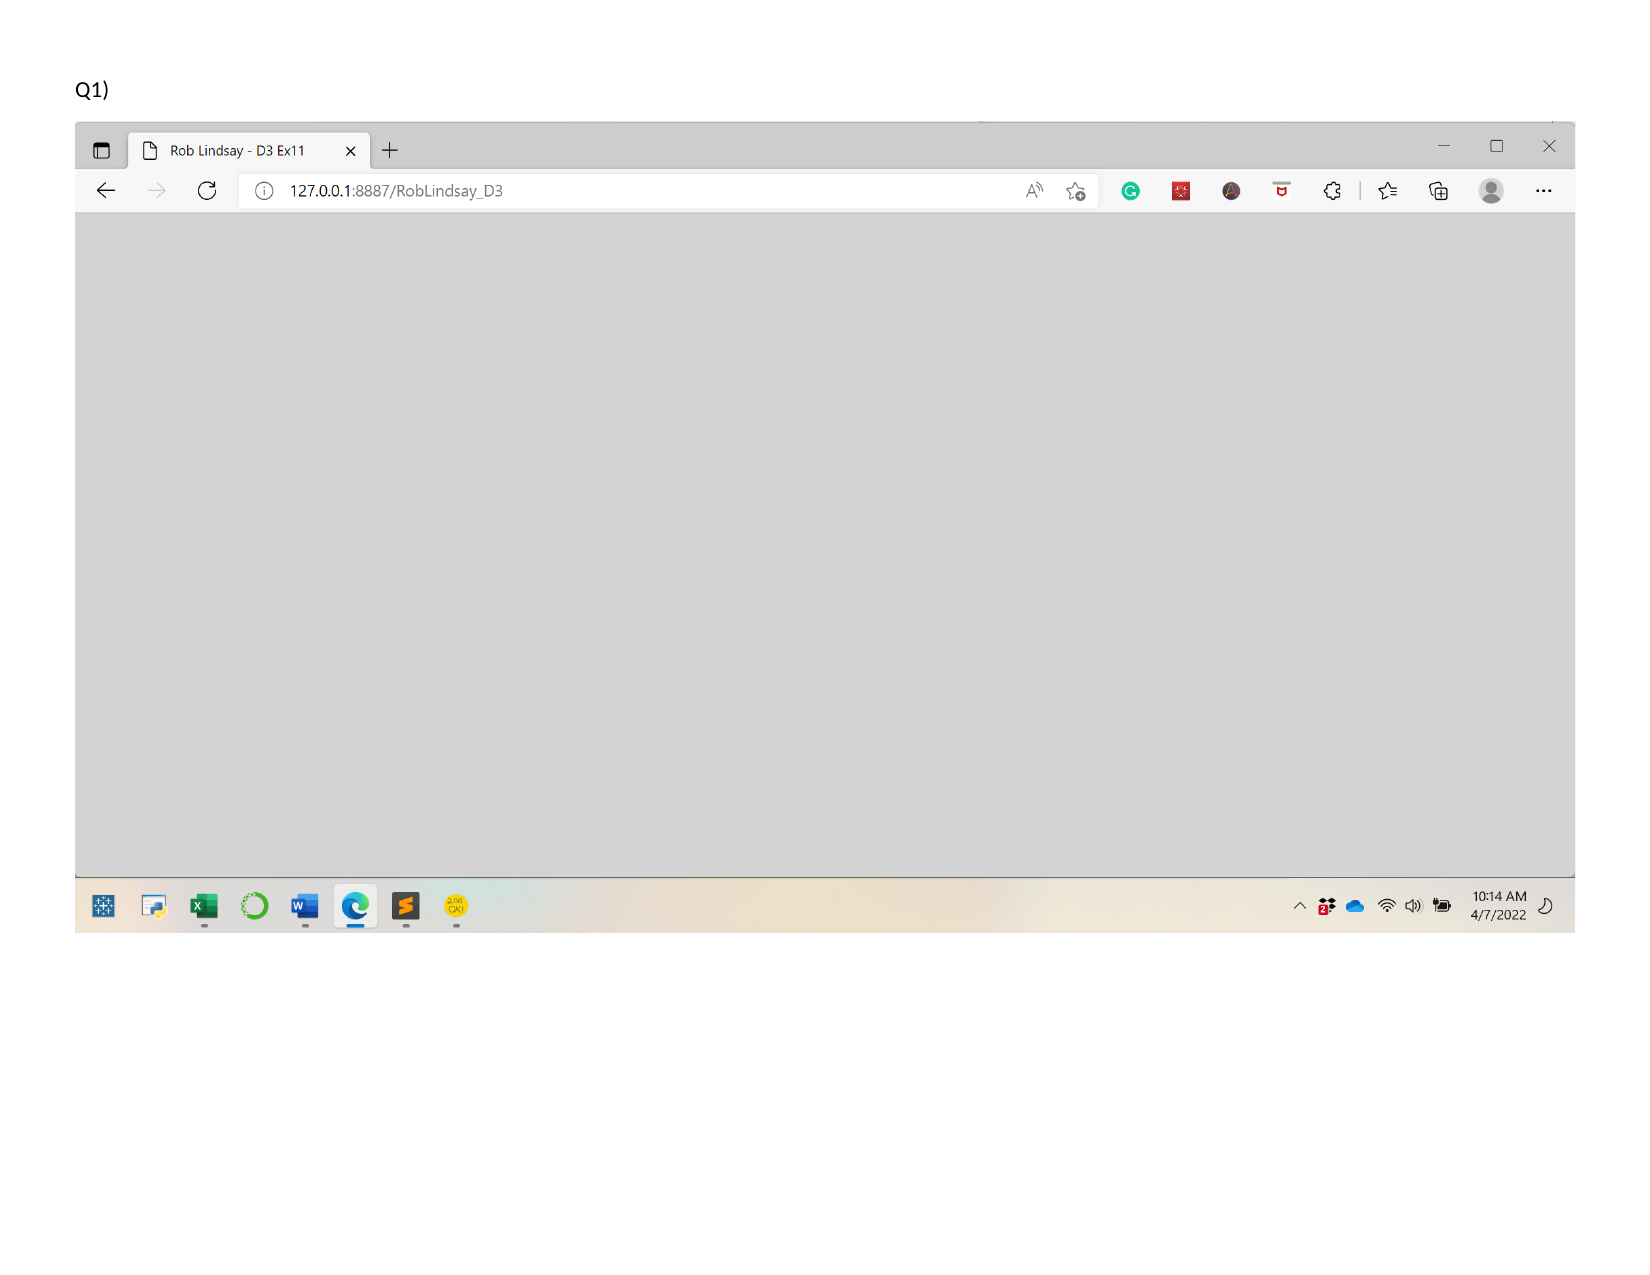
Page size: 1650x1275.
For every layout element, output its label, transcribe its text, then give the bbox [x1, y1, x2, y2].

picture [75, 121, 1575, 933]
text Q1) [75, 75, 1575, 103]
